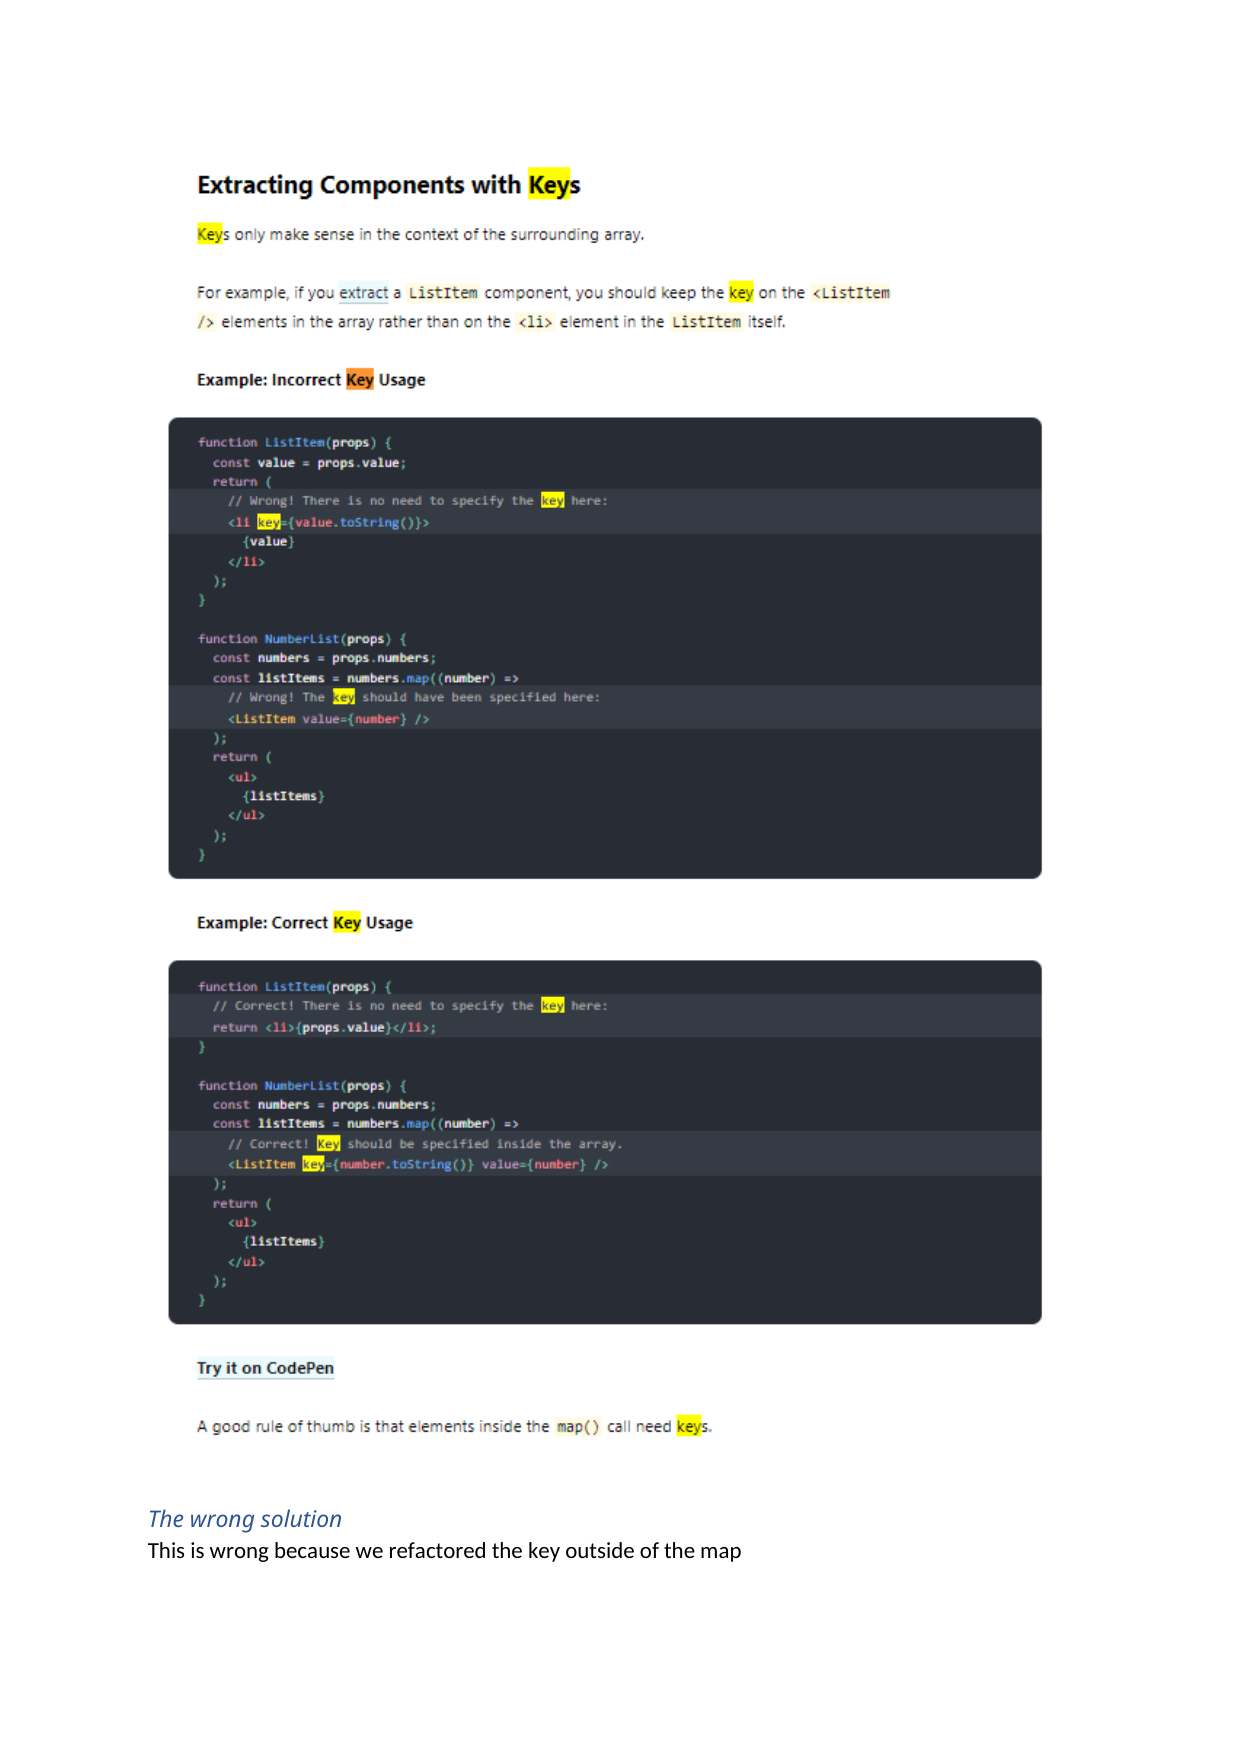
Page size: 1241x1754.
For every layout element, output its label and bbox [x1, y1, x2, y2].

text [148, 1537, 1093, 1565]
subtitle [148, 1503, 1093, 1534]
picture [147, 147, 1093, 1438]
